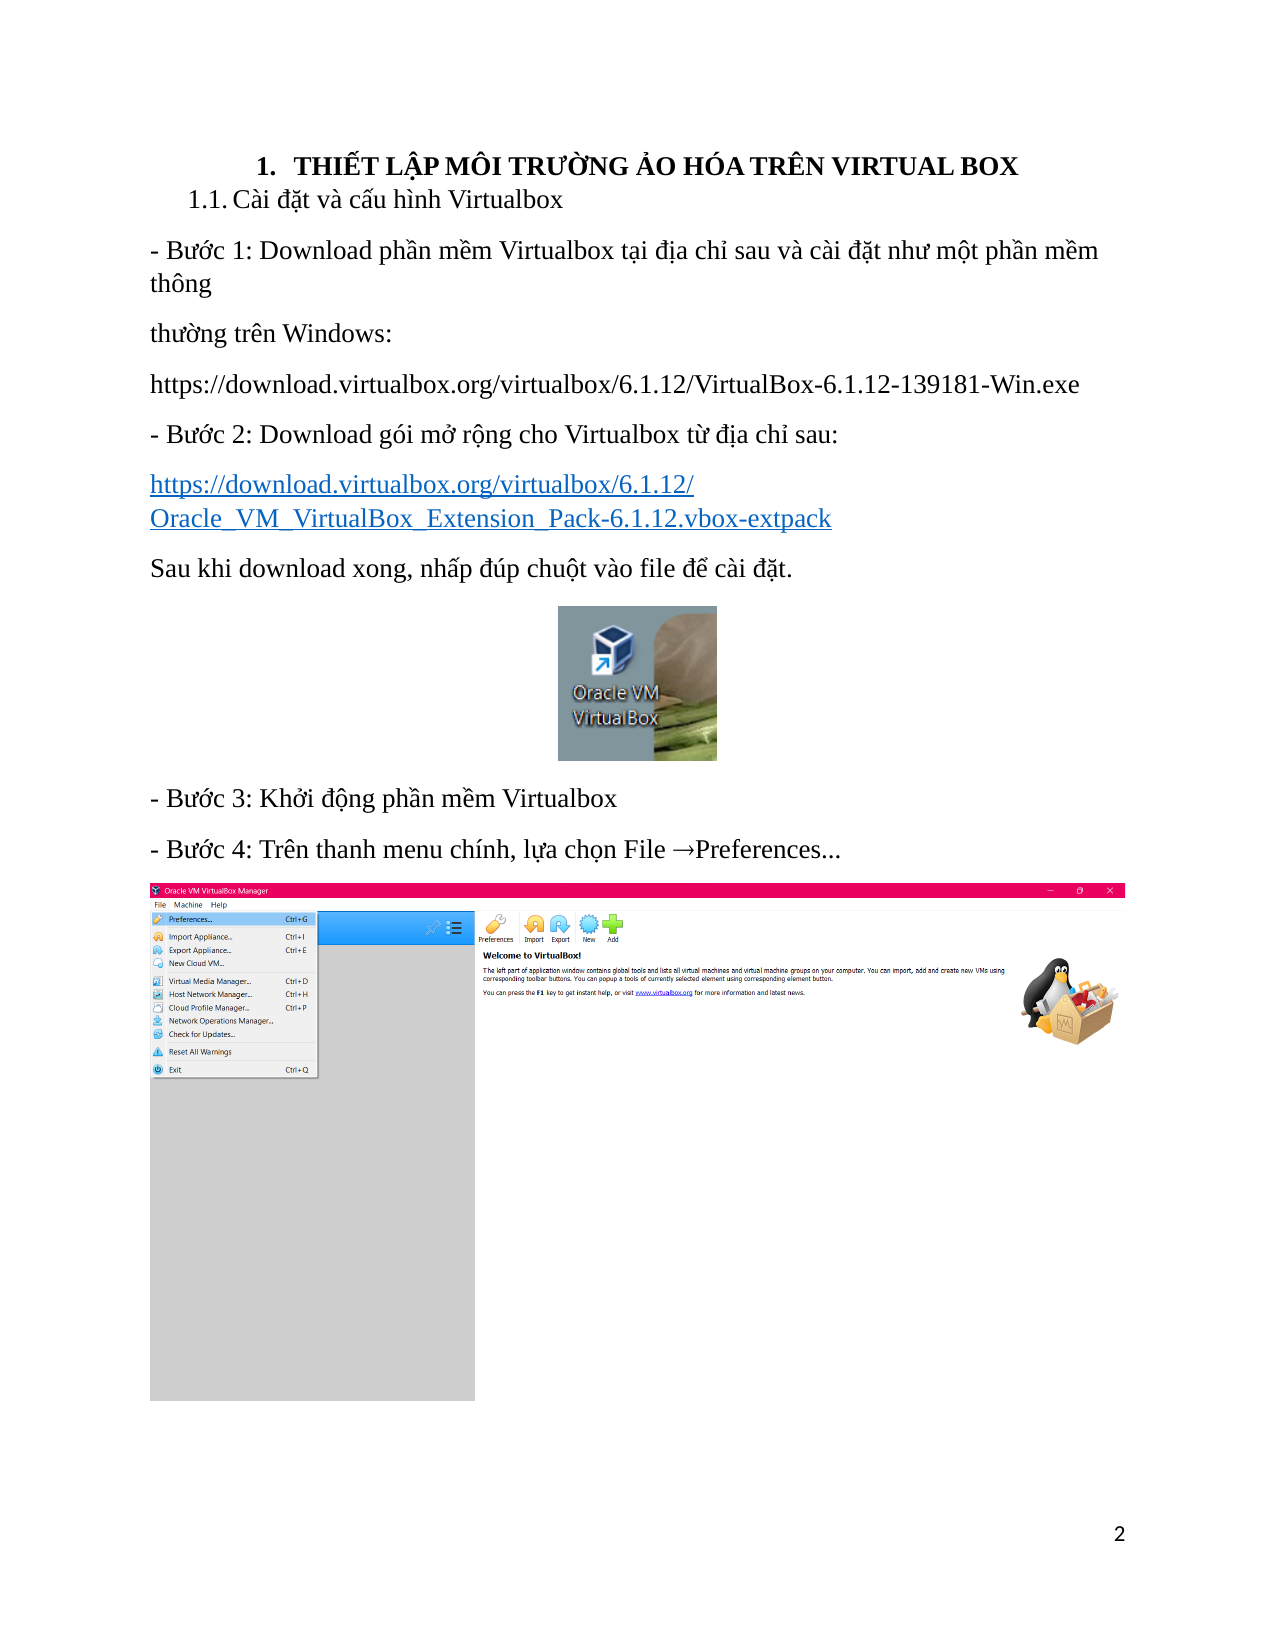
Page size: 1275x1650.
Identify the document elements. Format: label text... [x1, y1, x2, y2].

text - Bước 1: Download phần mềm Virtualbox tại địa chỉ sau và cài đặt như một phần mềm thông [150, 234, 1125, 298]
list Cài đặt và cấu hình Virtualbox [187, 183, 1125, 215]
text https://download.virtualbox.org/virtualbox/6.1.12/VirtualBox-6.1.12-139181-Win.exe [150, 368, 1125, 399]
text - Bước 2: Download gói mở rộng cho Virtualbox từ địa chỉ sau: [150, 418, 1125, 449]
text https://download.virtualbox.org/virtualbox/6.1.12/Oracle_VM_VirtualBox_Extension_Pack-6.1.12.vbox-extpack [150, 468, 1125, 533]
text thường trên Windows: [150, 317, 1125, 349]
text Sau khi download xong, nhấp đúp chuột vào file để cài đặt. [150, 552, 1125, 583]
picture [558, 606, 717, 761]
picture [150, 883, 1125, 1401]
text - Bước 3: Khởi động phần mềm Virtualbox [150, 602, 1125, 814]
text - Bước 4: Trên thanh menu chính, lựa chọn File Preferences... [150, 833, 1125, 864]
list THIẾT LẬP MÔI TRƯỜNG ẢO HÓA TRÊN VIRTUAL BOX [150, 150, 1125, 181]
